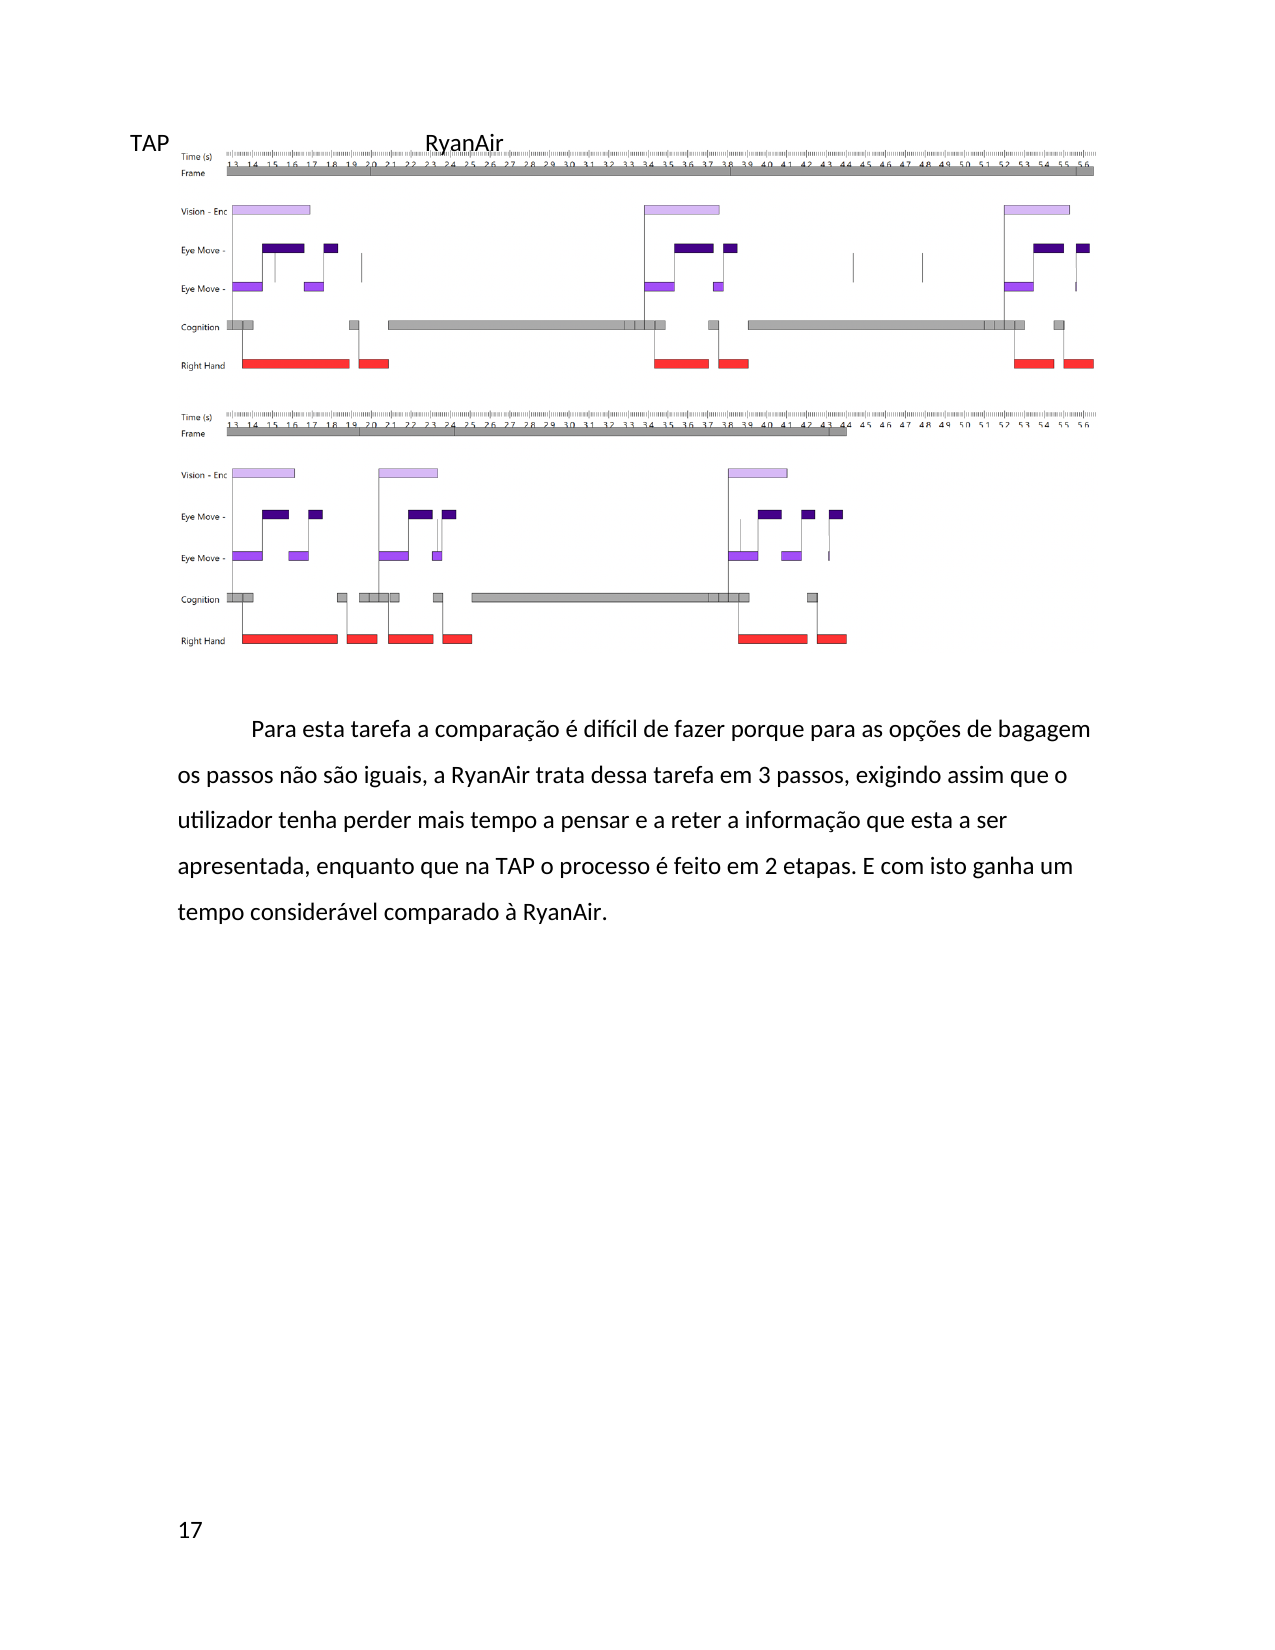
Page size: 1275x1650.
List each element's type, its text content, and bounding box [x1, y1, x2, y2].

text Para esta tarefa a comparação é difícil de fazer porque para as opções de bagagem os passos não são iguais, a RyanAir trata dessa tarefa em 3 passos, exigindo assim que o utilizador tenha perder mais tempo a pensar e a reter a informação que esta a ser apresentada, enquanto que na TAP o processo é feito em 2 etapas. E com isto ganha um tempo considerável comparado à RyanAir. [177, 713, 1098, 927]
picture [177, 147, 1098, 653]
